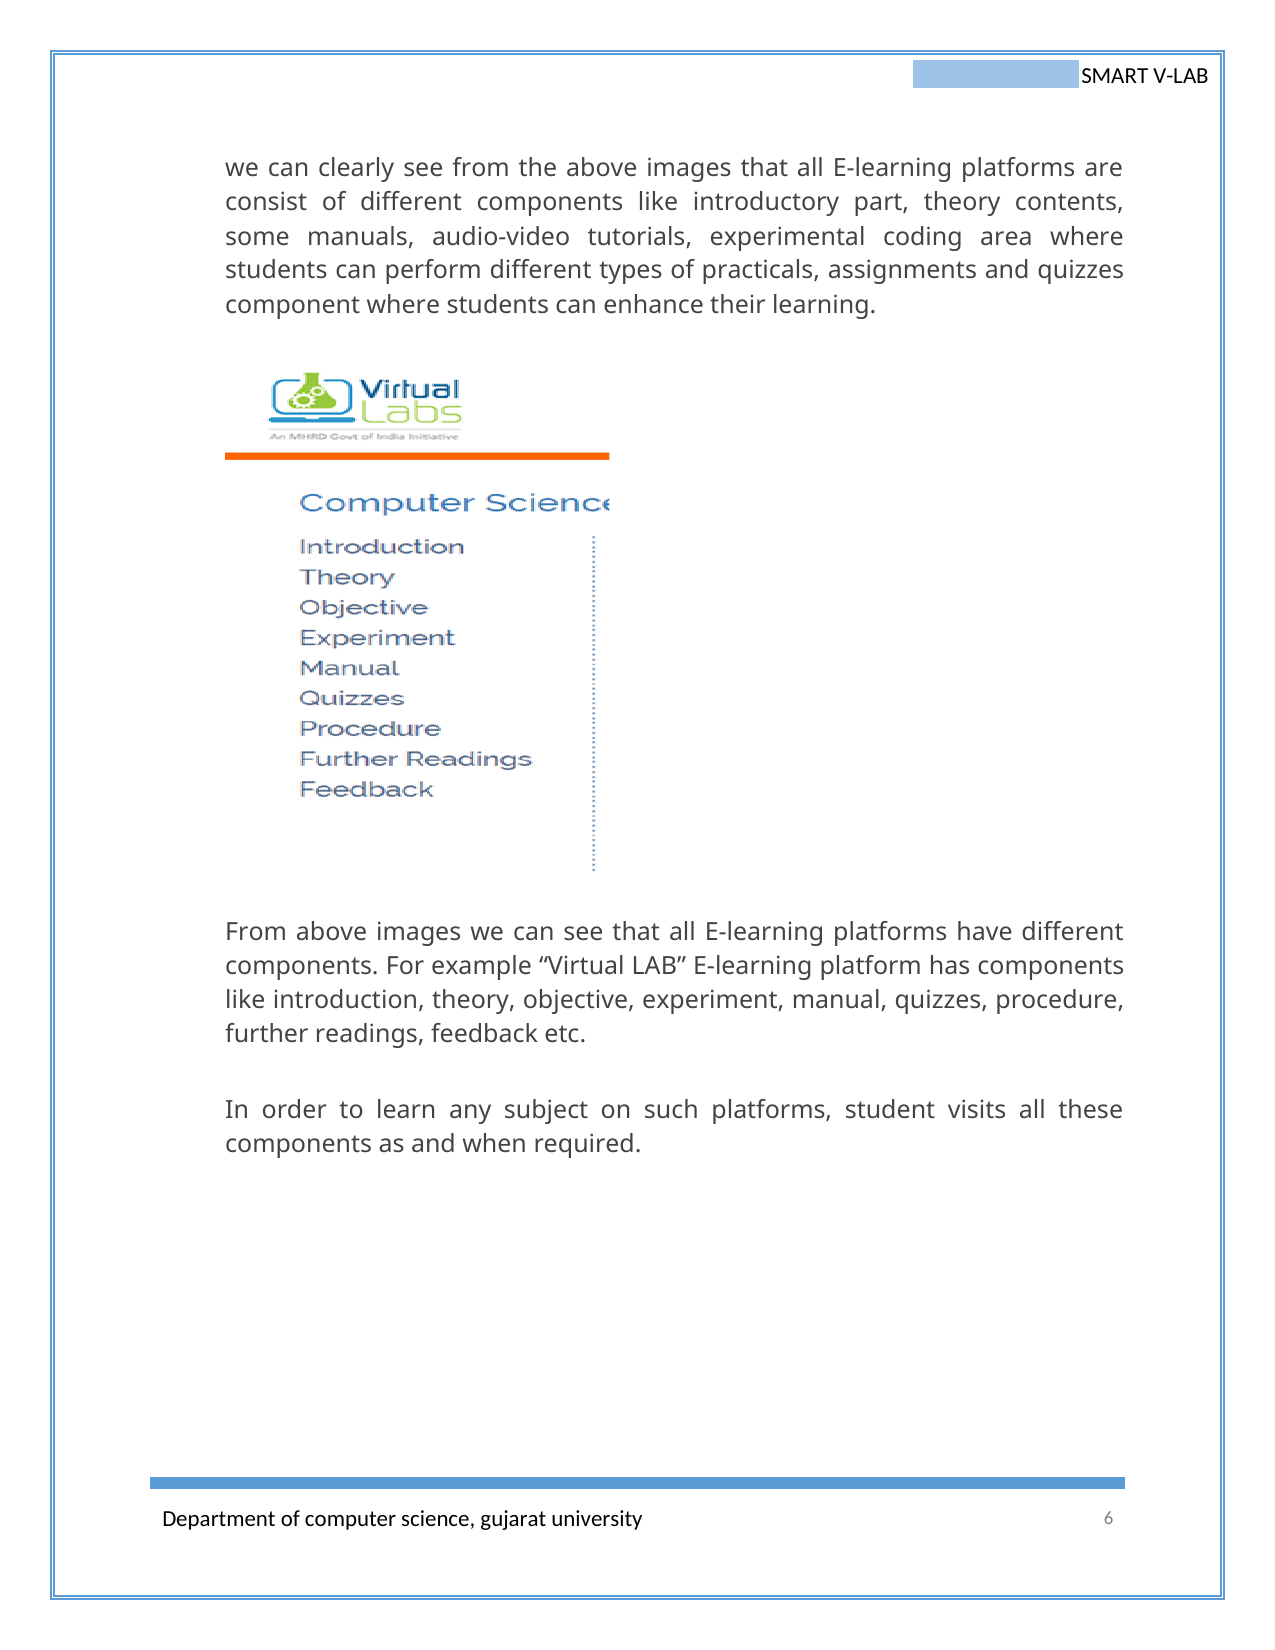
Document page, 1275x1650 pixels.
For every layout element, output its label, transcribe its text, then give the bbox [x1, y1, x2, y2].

text we can clearly see from the above images that all E-learning platforms are consist of different components like introductory part, theory contents, some manuals, audio-video tutorials, experimental coding area where students can perform different types of practicals, assignments and quizzes component where students can enhance their learning. [225, 150, 1125, 320]
text In order to learn any subject on such platforms, student visits all these components as and when required. [225, 1091, 1125, 1159]
picture [225, 361, 610, 873]
text From above images we can see that all E-learning platforms have different components. For example “Virtual LAB” E-learning platform has components like introduction, theory, objective, experiment, manual, quizzes, procedure, further readings, feedback etc. [225, 914, 1125, 1050]
